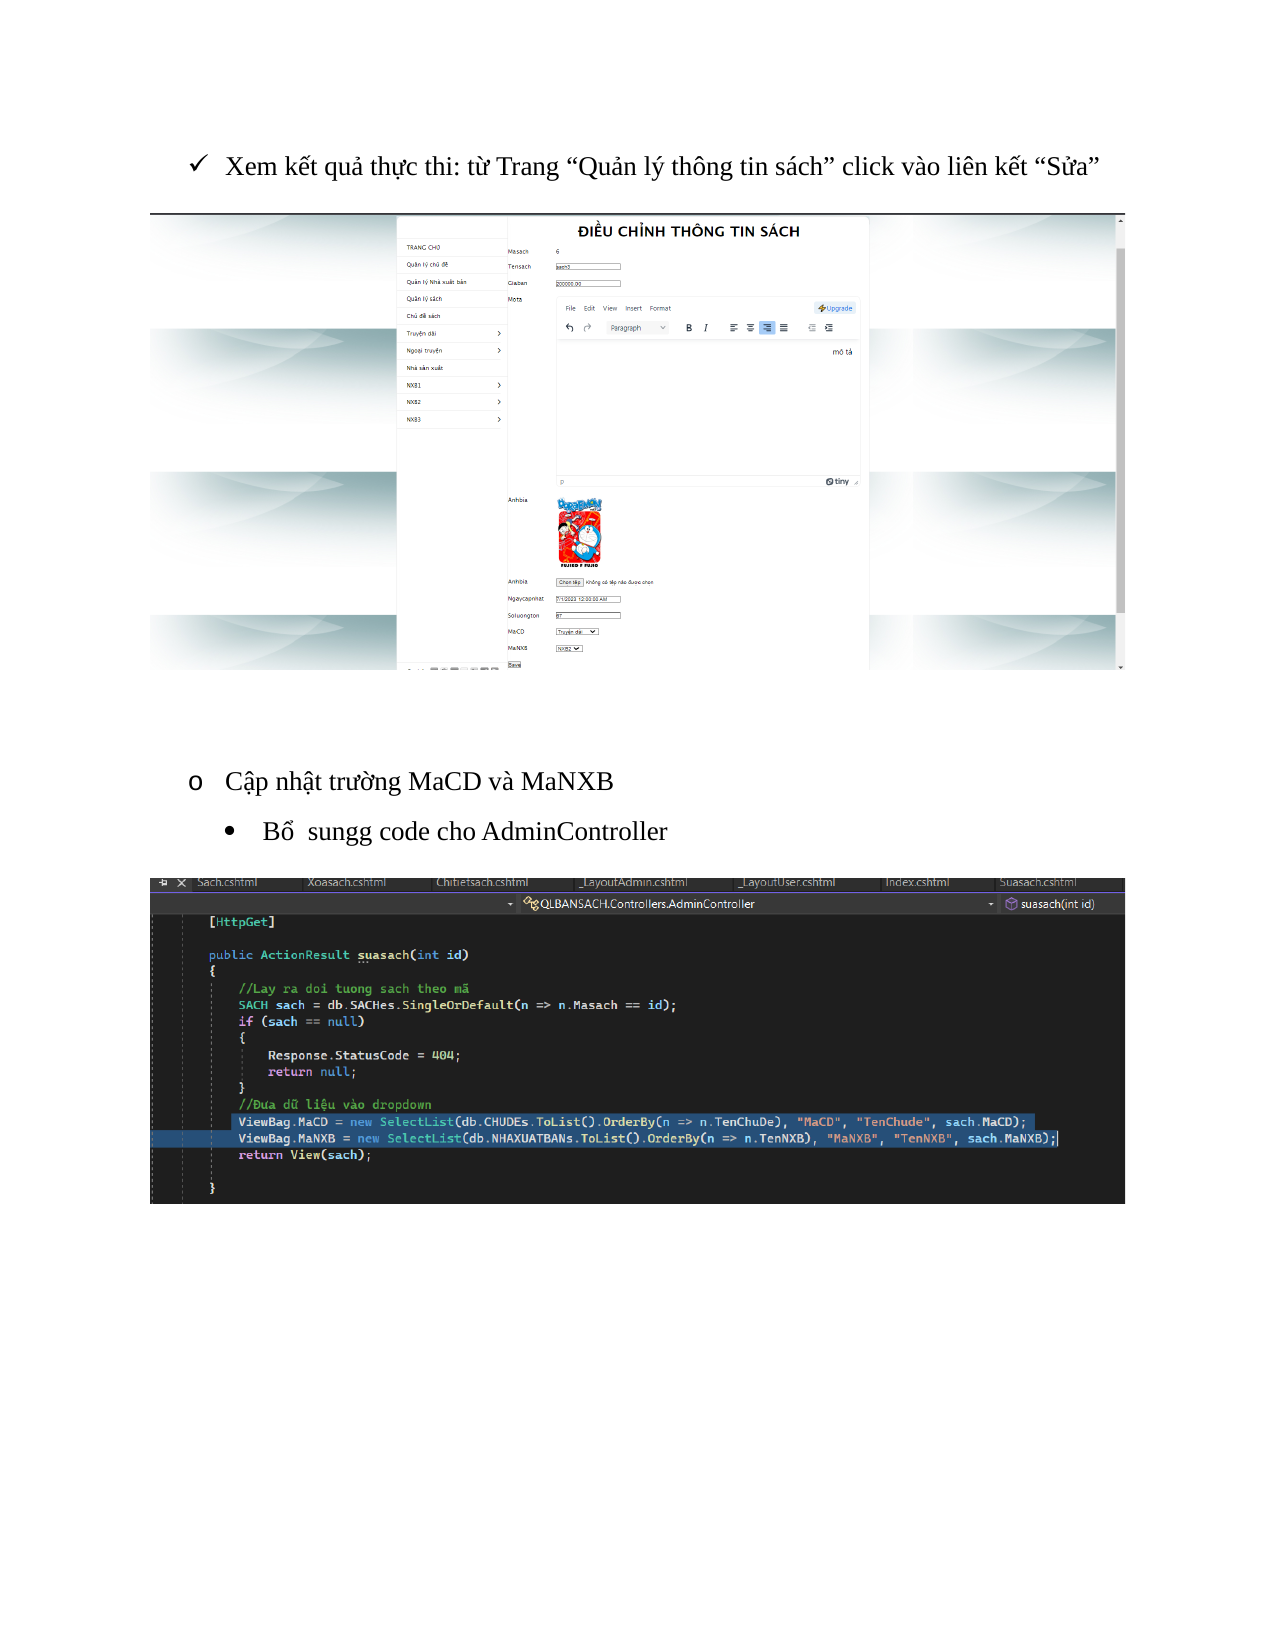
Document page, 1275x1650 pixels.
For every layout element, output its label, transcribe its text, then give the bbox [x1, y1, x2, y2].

list Bổ sungg code cho AdminController [225, 815, 1125, 846]
list Cập nhật trường MaCD và MaNXB [187, 765, 1125, 798]
list Xem kết quả thực thi: từ Trang “Quản lý thông tin sách” click vào liên kết “Sửa” [187, 150, 1125, 181]
picture [150, 878, 1125, 1204]
picture [150, 213, 1125, 670]
